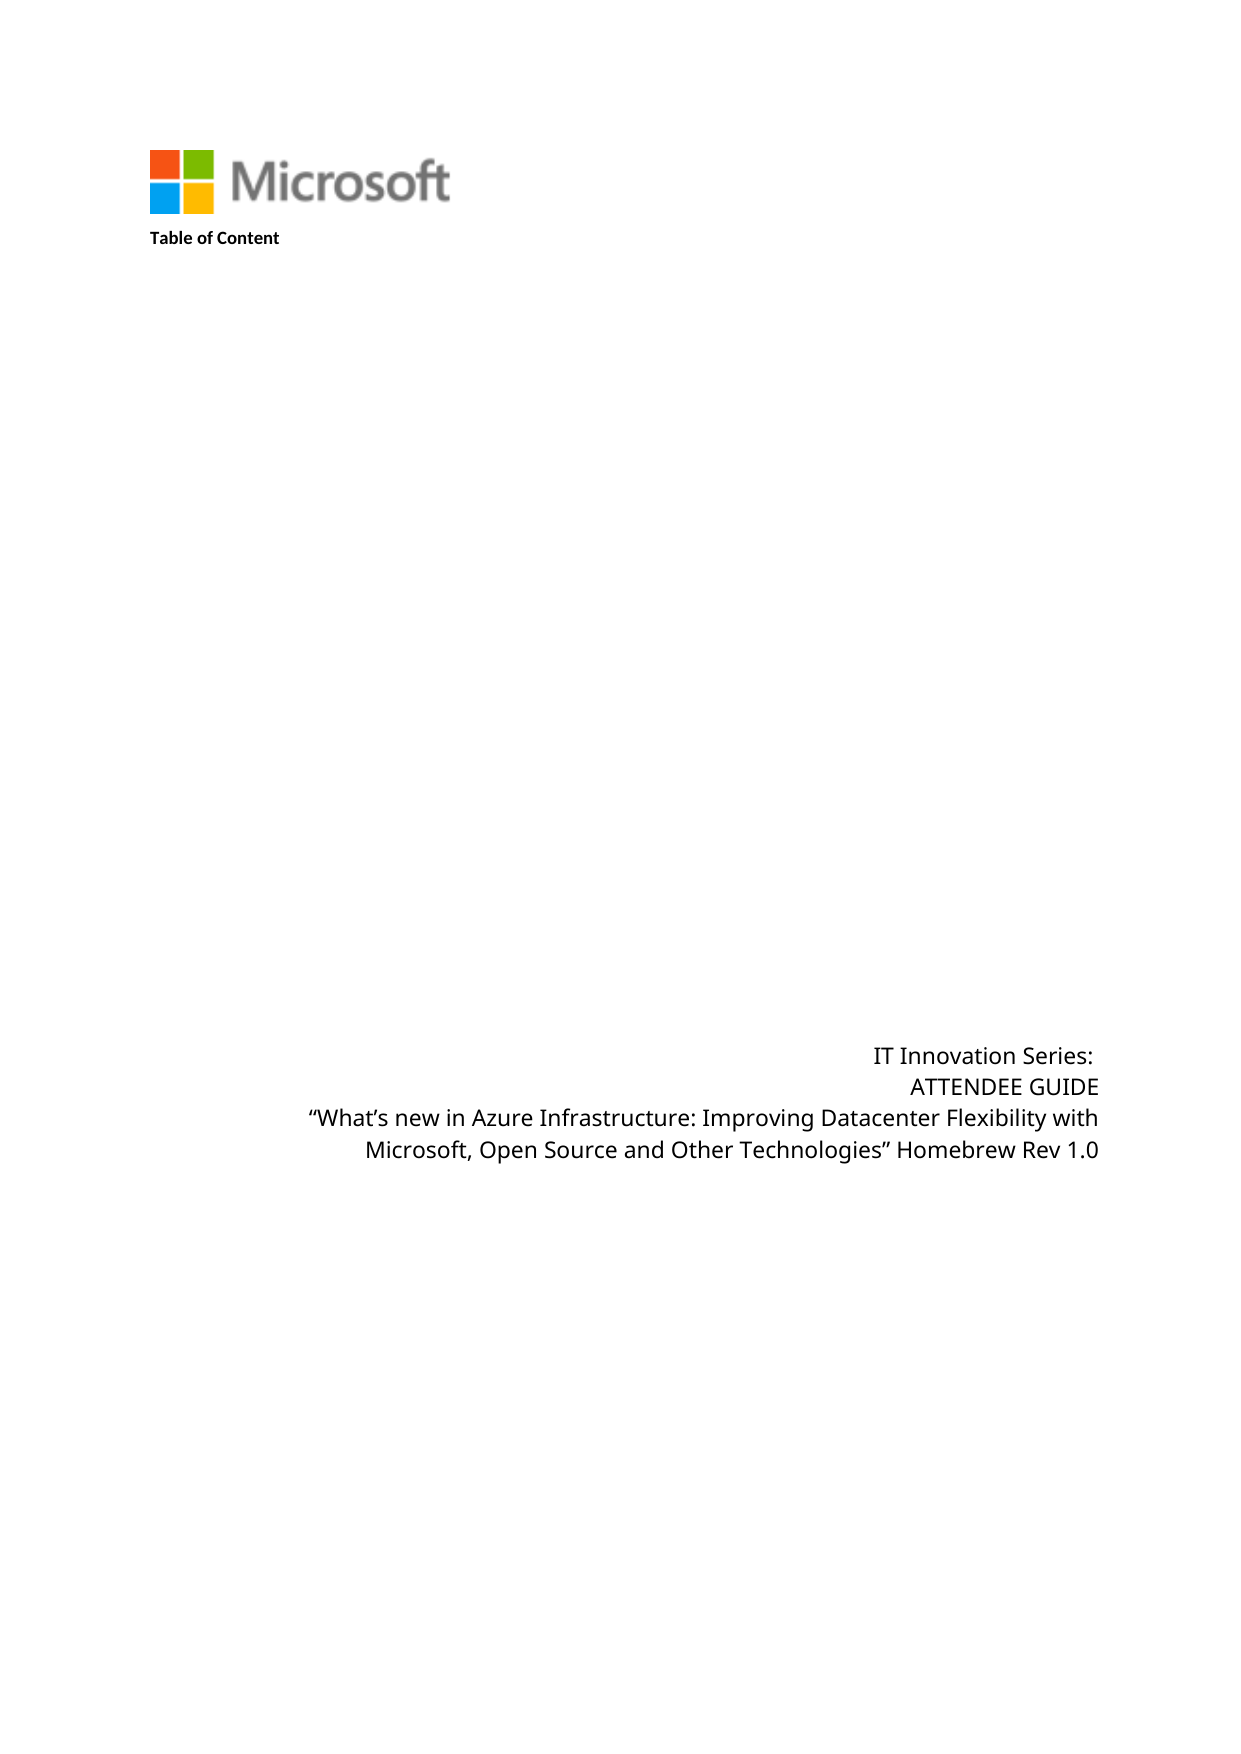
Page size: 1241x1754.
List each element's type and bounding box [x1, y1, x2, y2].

picture [150, 150, 452, 214]
